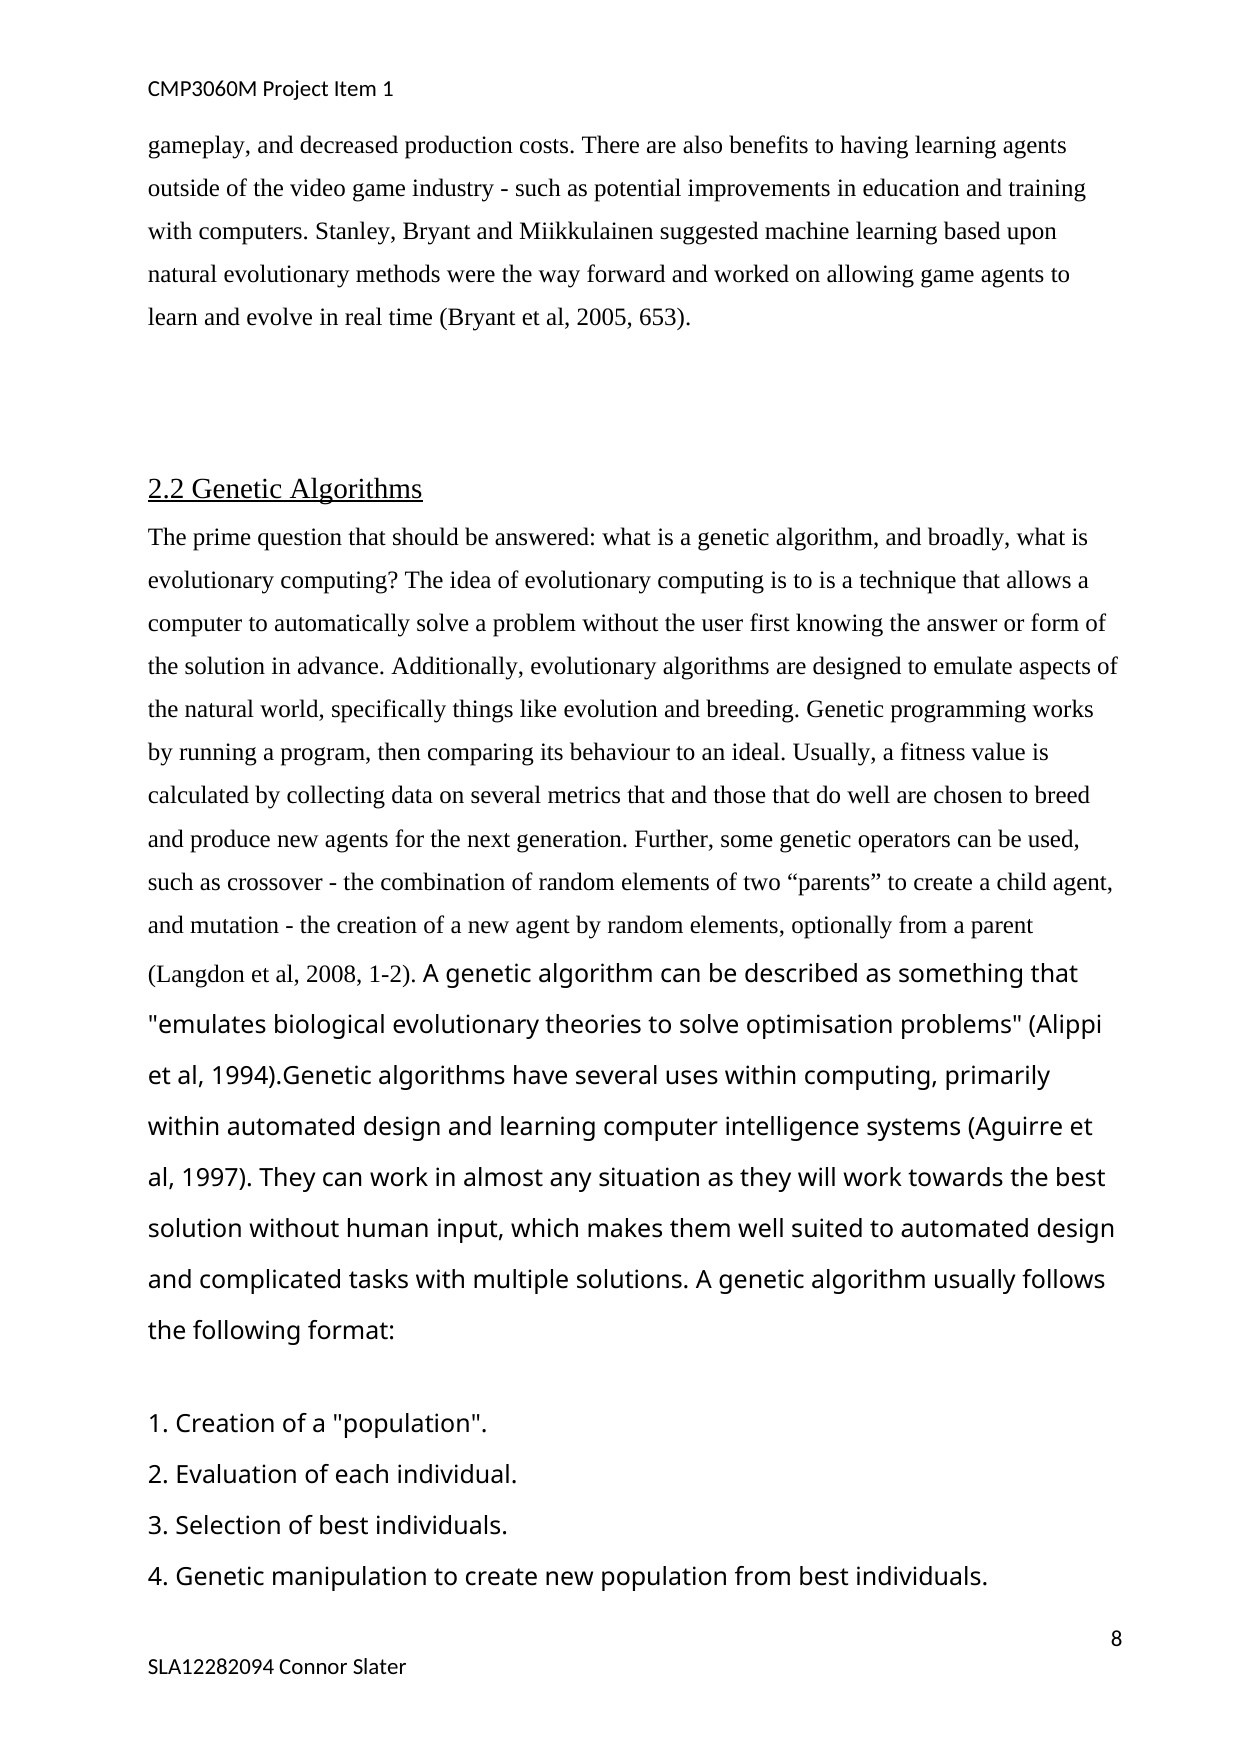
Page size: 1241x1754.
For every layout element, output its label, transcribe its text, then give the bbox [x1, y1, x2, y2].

text 3. Selection of best individuals. [148, 1508, 1122, 1542]
text 4. Genetic manipulation to create new population from best individuals. [148, 1559, 1122, 1593]
text 1. Creation of a "population". [148, 1406, 1122, 1440]
text 2.2 Genetic Algorithms [148, 471, 1122, 505]
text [148, 130, 1122, 331]
text The prime question that should be answered: what is a genetic algorithm, and broadly, what is evolutionary computing? The idea of evolutionary computing is to is a technique that allows a computer to automatically solve a problem without the user first knowing the answer or form of the solution in advance. Additionally, evolutionary algorithms are designed to emulate aspects of the natural world, specifically things like evolution and breeding. Genetic programming works by running a program, then comparing its behaviour to an ideal. Usually, a fitness value is calculated by collecting data on several metrics that and those that do well are chosen to breed and produce new agents for the next generation. Further, some genetic operators can be used, such as crossover - the combination of random elements of two “parents” to create a child agent, and mutation - the creation of a new agent by random elements, optionally from a parent (Langdon et al, 2008, 1-2). A genetic algorithm can be described as something that "emulates biological evolutionary theories to solve optimisation problems" (Alippi et al, 1994).Genetic algorithms have several uses within computing, primarily within automated design and learning computer intelligence systems (Aguirre et al, 1997). They can work in almost any situation as they will work towards the best solution without human input, which makes them well suited to automated design and complicated tasks with multiple solutions. A genetic algorithm usually follows the following format: [148, 522, 1122, 1347]
text 2. Evaluation of each individual. [148, 1457, 1122, 1491]
